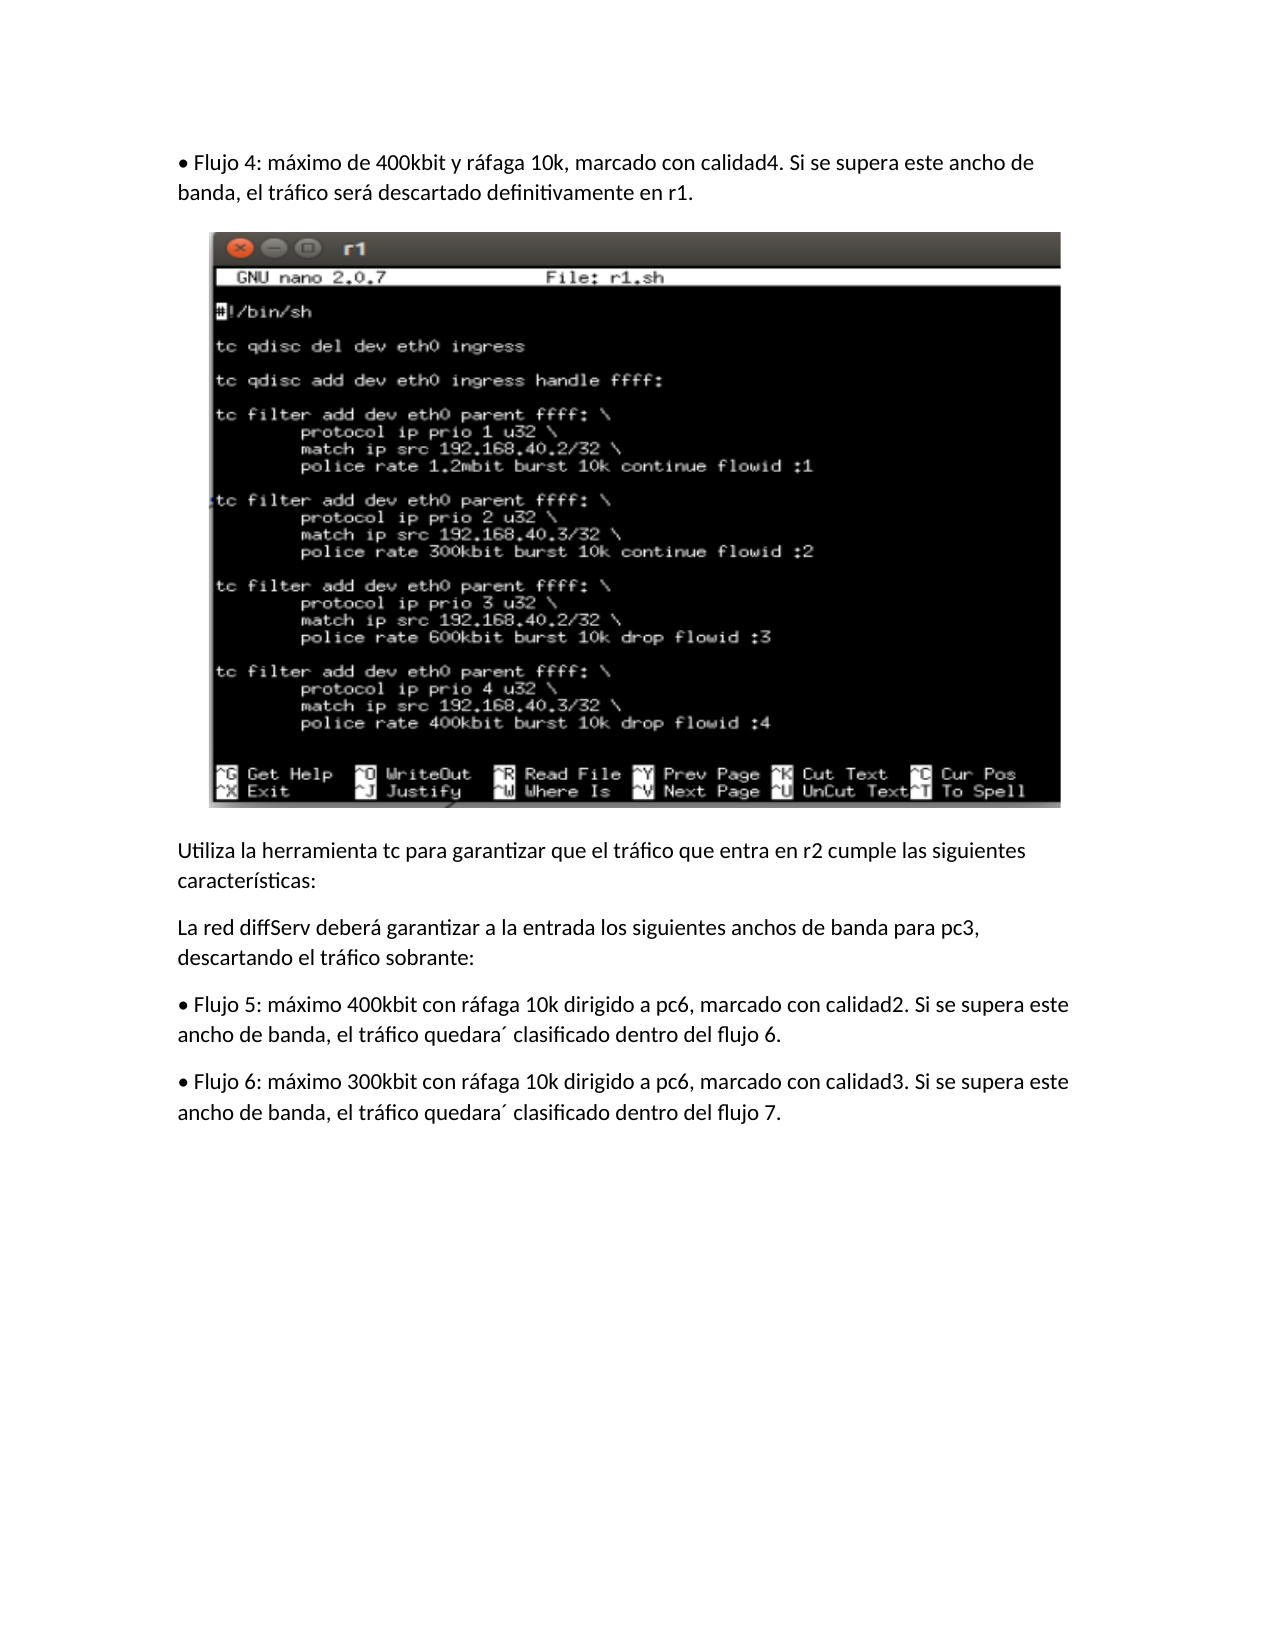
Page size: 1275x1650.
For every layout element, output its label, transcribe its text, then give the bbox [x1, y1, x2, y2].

text Utiliza la herramienta tc para garantizar que el tráﬁco que entra en r2 cumple las siguientes características: [177, 412, 1098, 894]
text La red diﬀServ deberá garantizar a la entrada los siguientes anchos de banda para pc3, descartando el tráﬁco sobrante: [177, 913, 1098, 972]
text • Flujo 6: máximo 300kbit con ráfaga 10k dirigido a pc6, marcado con calidad3. Si se supera este ancho de banda, el tráﬁco quedara´ clasiﬁcado dentro del ﬂujo 7. [177, 1067, 1098, 1126]
text • Flujo 4: máximo de 400kbit y ráfaga 10k, marcado con calidad4. Si se supera este ancho de banda, el tráﬁco será descartado deﬁnitivamente en r1. [177, 148, 1098, 206]
picture [208, 232, 1061, 808]
text • Flujo 5: máximo 400kbit con ráfaga 10k dirigido a pc6, marcado con calidad2. Si se supera este ancho de banda, el tráﬁco quedara´ clasiﬁcado dentro del ﬂujo 6. [177, 990, 1098, 1049]
